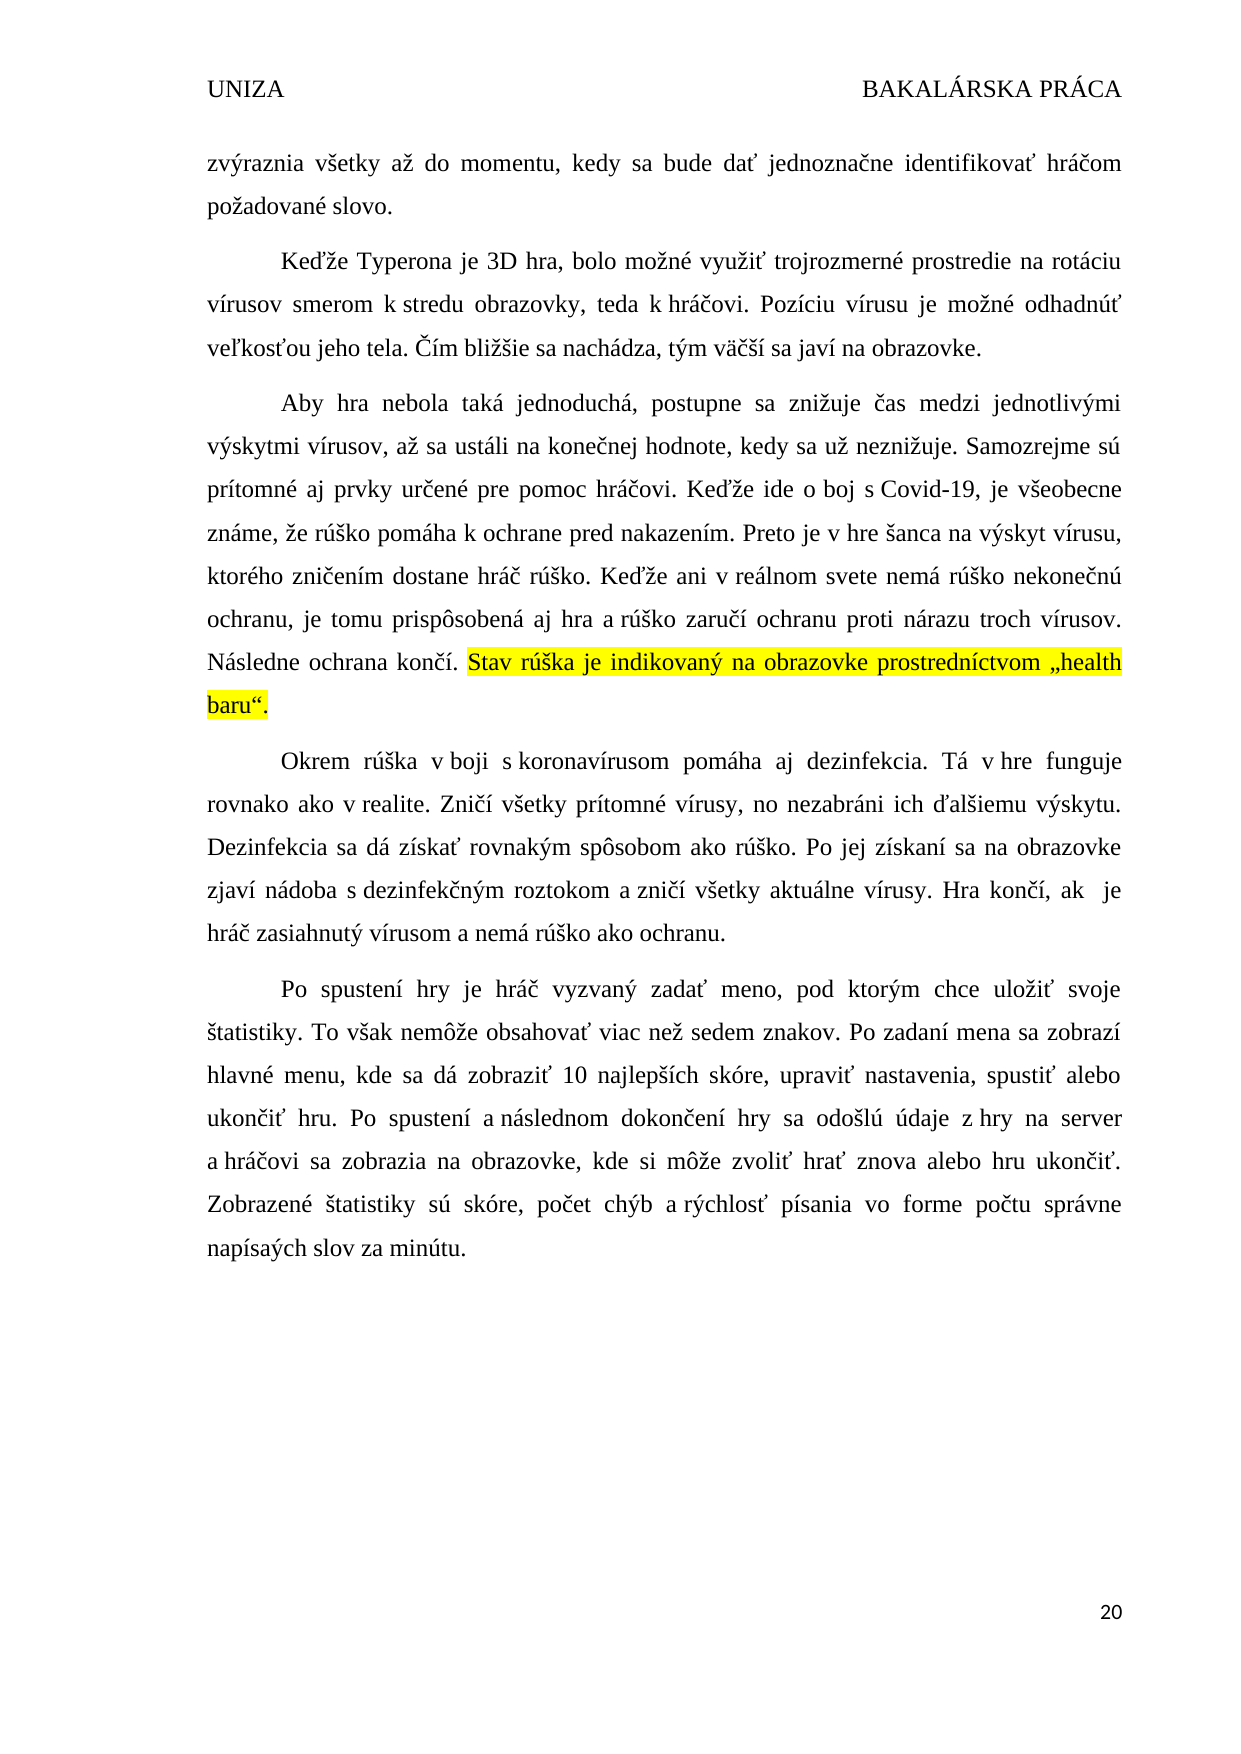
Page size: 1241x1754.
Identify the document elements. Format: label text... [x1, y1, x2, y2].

text Keďže Typerona je 3D hra, bolo možné využiť trojrozmerné prostredie na rotáciu vírusov smerom k stredu obrazovky, teda k hráčovi. Pozíciu vírusu je možné odhadnúť veľkosťou jeho tela. Čím bližšie sa nachádza, tým väčší sa javí na obrazovke. [207, 246, 1122, 361]
text Aby hra nebola taká jednoduchá, postupne sa znižuje čas medzi jednotlivými výskytmi vírusov, až sa ustáli na konečnej hodnote, kedy sa už neznižuje. Samozrejme sú prítomné aj prvky určené pre pomoc hráčovi. Keďže ide o boj s Covid-19, je všeobecne známe, že rúško pomáha k ochrane pred nakazením. Preto je v hre šanca na výskyt vírusu, ktorého zničením dostane hráč rúško. Keďže ani v reálnom svete nemá rúško nekonečnú ochranu, je tomu prispôsobená aj hra a rúško zaručí ochranu proti nárazu troch vírusov. Následne ochrana končí. Stav rúška je indikovaný na obrazovke prostredníctvom „health baru“. [207, 388, 1122, 719]
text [207, 148, 1122, 219]
text Po spustení hry je hráč vyzvaný zadať meno, pod ktorým chce uložiť svoje štatistiky. To však nemôže obsahovať viac než sedem znakov. Po zadaní mena sa zobrazí hlavné menu, kde sa dá zobraziť 10 najlepších skóre, upraviť nastavenia, spustiť alebo ukončiť hru. Po spustení a následnom dokončení hry sa odošlú údaje z hry na server a hráčovi sa zobrazia na obrazovke, kde si môže zvoliť hrať znova alebo hru ukončiť. Zobrazené štatistiky sú skóre, počet chýb a rýchlosť písania vo forme počtu správne napísaých slov za minútu. [207, 974, 1122, 1261]
text Okrem rúška v boji s koronavírusom pomáha aj dezinfekcia. Tá v hre funguje rovnako ako v realite. Zničí všetky prítomné vírusy, no nezabráni ich ďalšiemu výskytu. Dezinfekcia sa dá získať rovnakým spôsobom ako rúško. Po jej získaní sa na obrazovke zjaví nádoba s dezinfekčným roztokom a zničí všetky aktuálne vírusy. Hra končí, ak je hráč zasiahnutý vírusom a nemá rúško ako ochranu. [207, 746, 1122, 947]
